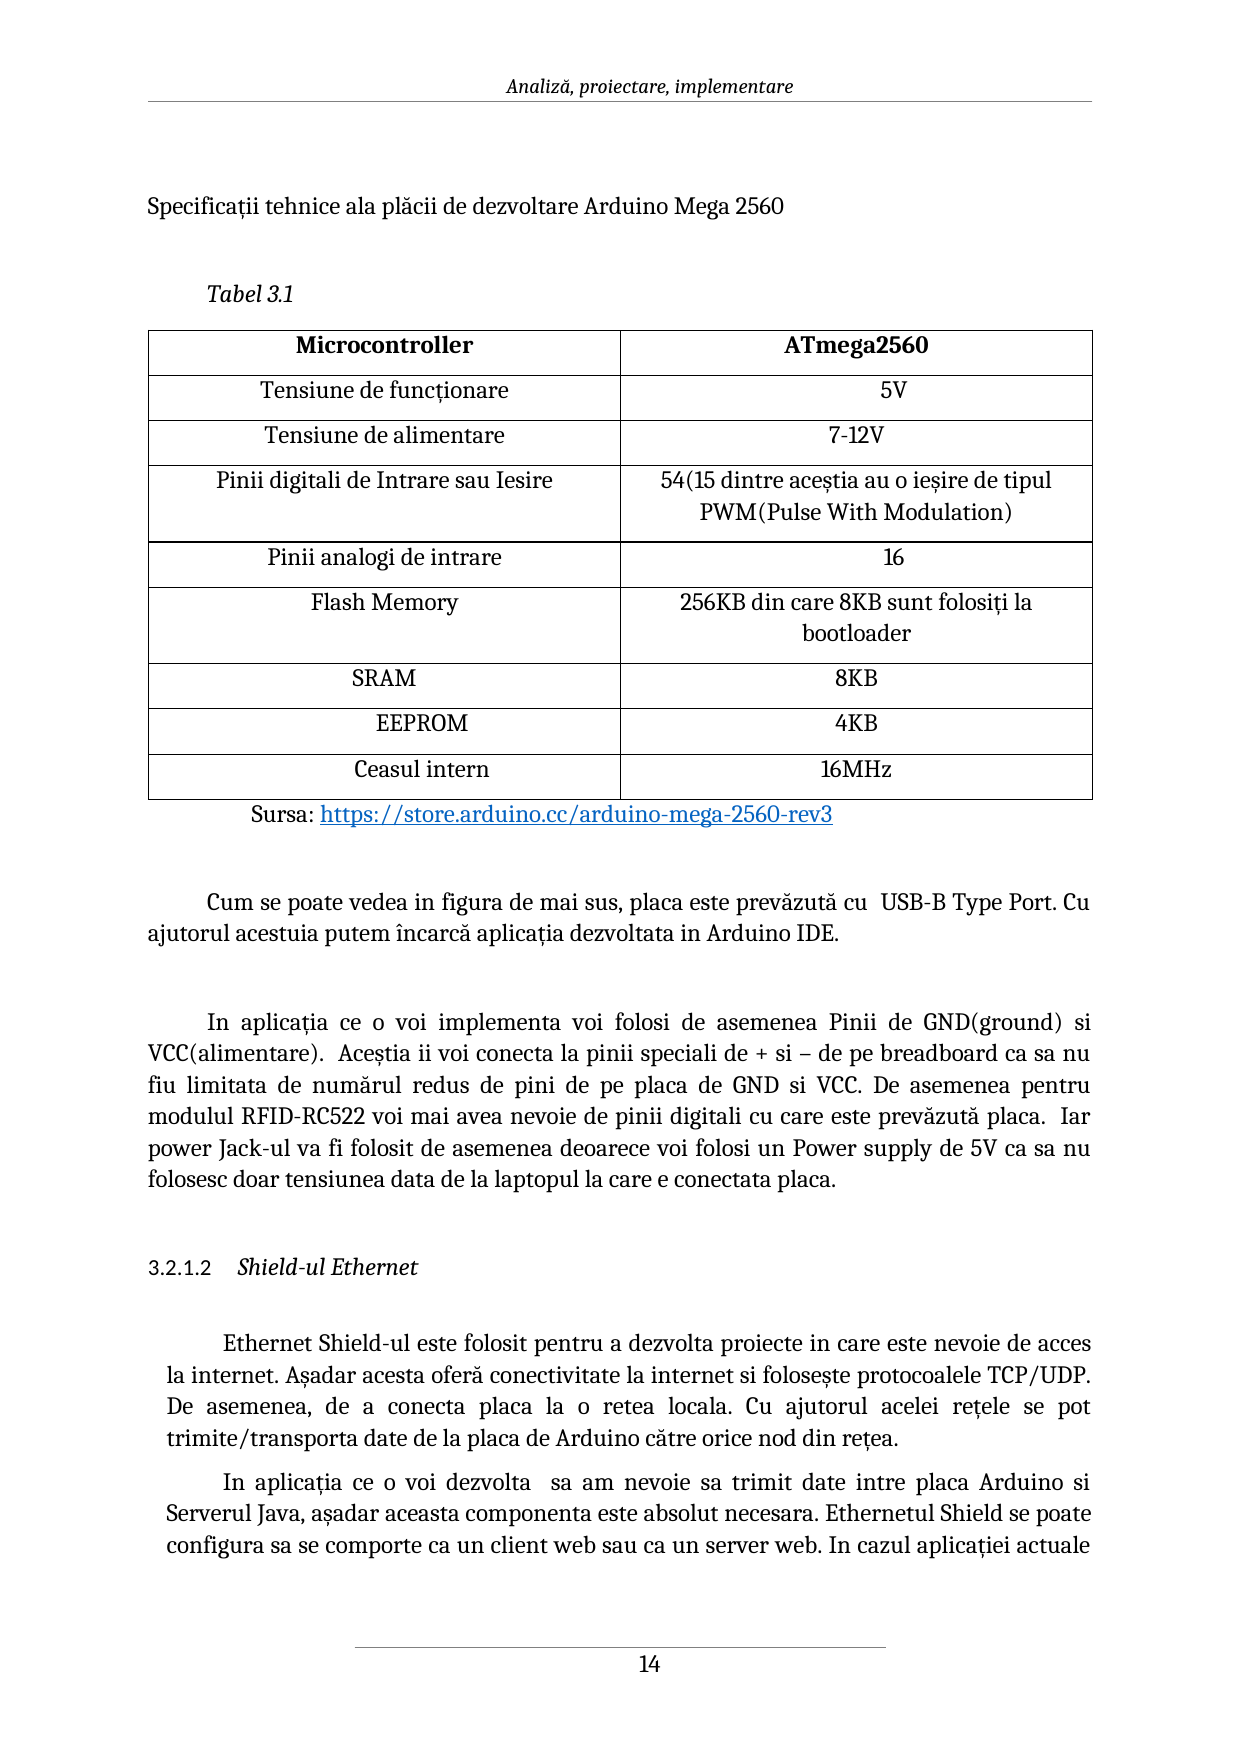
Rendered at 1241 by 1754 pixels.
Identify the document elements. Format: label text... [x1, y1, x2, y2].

text Tabel 3.1 [148, 280, 1092, 309]
list Ethernet Shield-ul este folosit pentru a dezvolta proiecte in care este nevoie de acces la internet. Așadar acesta oferă conectivitate la internet si folosește protocoalele TCP/UDP. De asemenea, de a conecta placa la o retea locala. Cu ajutorul acelei rețele se pot trimite/transporta date de la placa de Arduino către orice nod din rețea. [166, 1329, 1092, 1452]
table_cell 7-12V [621, 421, 1092, 465]
table_cell Tensiune de alimentare [149, 421, 620, 465]
table_header Microcontroller [149, 331, 620, 374]
text Cum se poate vedea in figura de mai sus, placa este prevăzută cu USB-B Type Port. Cu ajutorul acestuia putem încarcă aplicația dezvoltata in Arduino IDE. [148, 888, 1092, 948]
table_cell 54(15 dintre aceștia au o ieșire de tipul PWM(Pulse With Modulation) [621, 466, 1092, 541]
table_cell Pinii digitali de Intrare sau Iesire [149, 466, 620, 541]
table_cell 8KB [621, 664, 1092, 708]
text Specificații tehnice ala plăcii de dezvoltare Arduino Mega 2560 [148, 192, 1092, 221]
table_cell Pinii analogi de intrare [149, 543, 620, 587]
table_cell 4KB [621, 709, 1092, 753]
table_cell Ceasul intern [149, 755, 620, 798]
subtitle Shield-ul Ethernet [148, 1253, 1092, 1282]
table_cell 16MHz [621, 755, 1092, 798]
table_cell 5V [621, 376, 1092, 420]
table_cell 16 [621, 543, 1092, 587]
table_cell 256KB din care 8KB sunt folosiți la bootloader [621, 588, 1092, 663]
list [166, 1468, 1092, 1559]
table_cell EEPROM [149, 709, 620, 753]
table_cell Tensiune de funcționare [149, 376, 620, 420]
text Sursa: https://store.arduino.cc/arduino-mega-2560-rev3 [148, 800, 1092, 828]
table_header ATmega2560 [621, 331, 1092, 374]
table_cell Flash Memory [149, 588, 620, 663]
table_cell SRAM [149, 664, 620, 708]
text In aplicația ce o voi implementa voi folosi de asemenea Pinii de GND(ground) si VCC(alimentare). Aceștia ii voi conecta la pinii speciali de + si – de pe breadboard ca sa nu fiu limitata de numărul redus de pini de pe placa de GND si VCC. De asemenea pentru modulul RFID-RC522 voi mai avea nevoie de pinii digitali cu care este prevăzută placa. Iar power Jack-ul va fi folosit de asemenea deoarece voi folosi un Power supply de 5V ca sa nu folosesc doar tensiunea data de la laptopul la care e conectata placa. [148, 1007, 1092, 1194]
